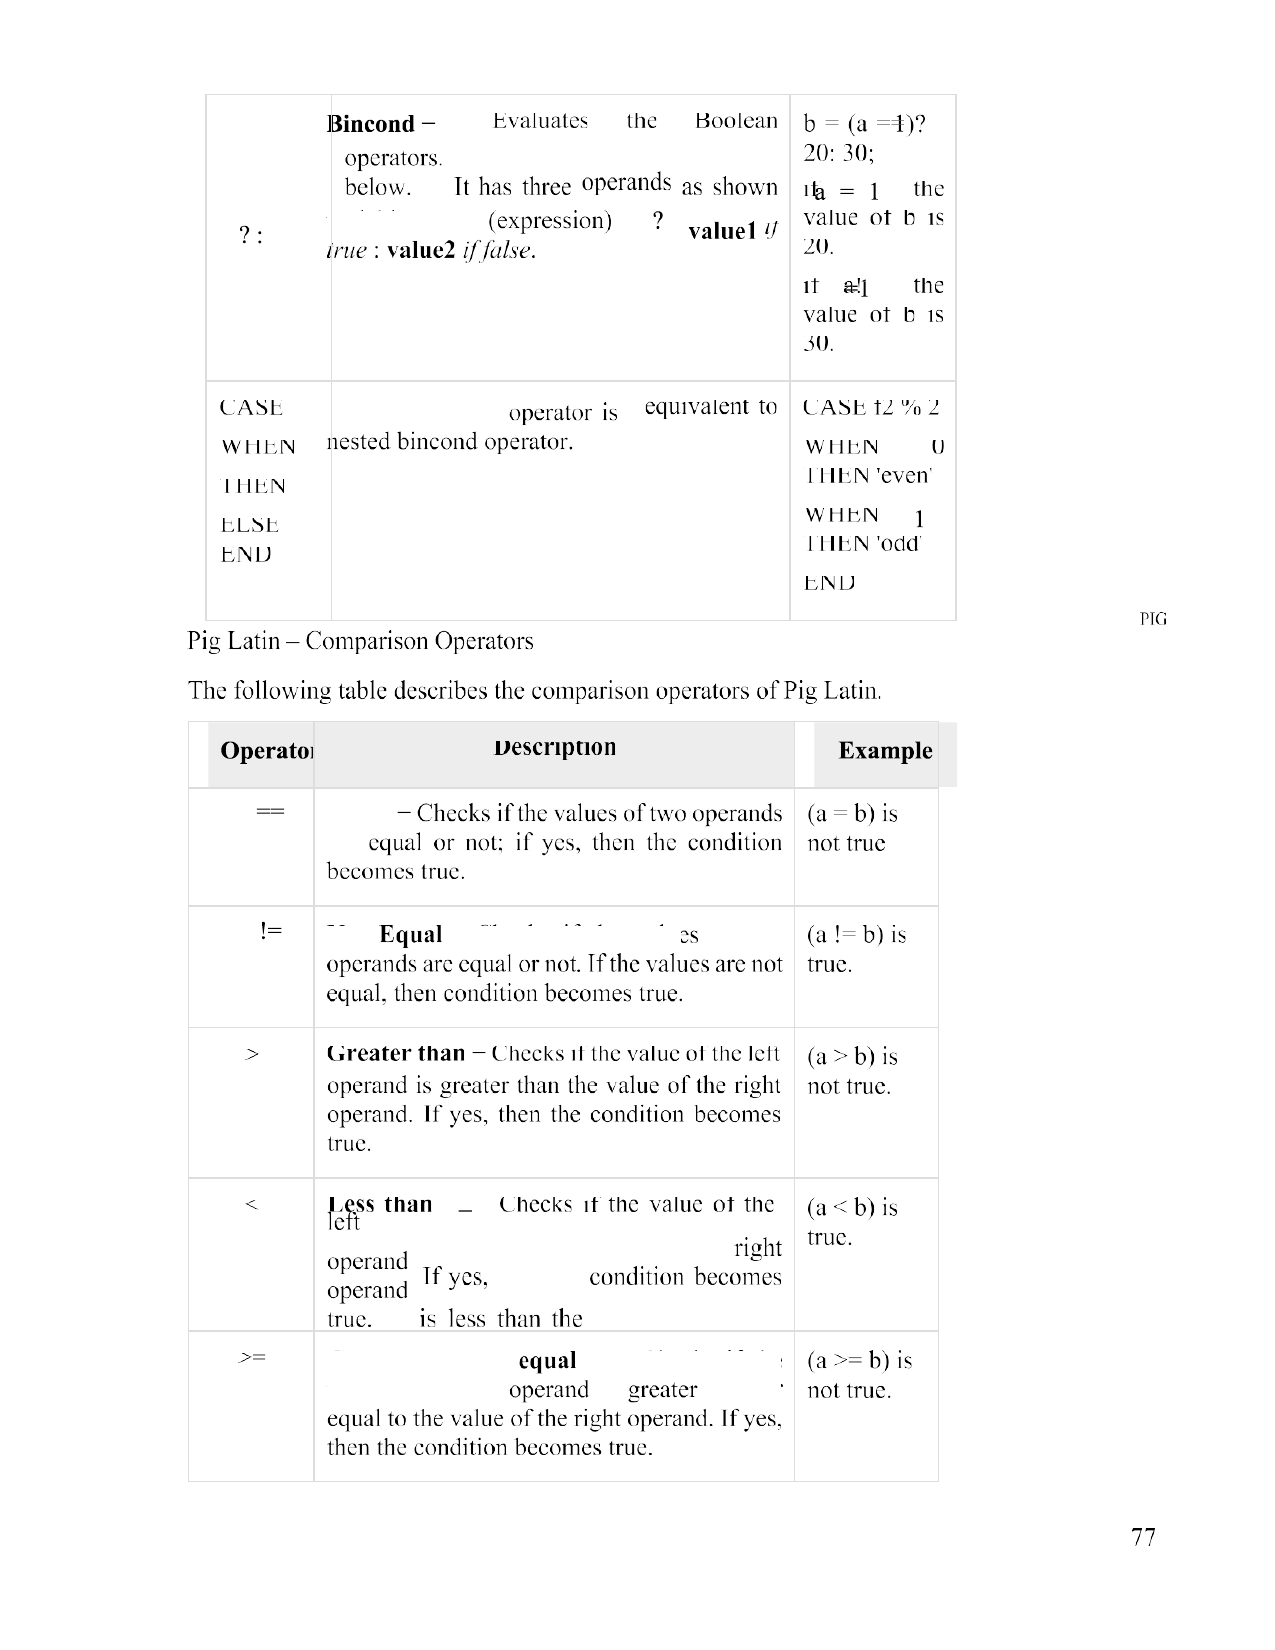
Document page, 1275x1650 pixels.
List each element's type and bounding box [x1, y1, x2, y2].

table_cell [189, 1179, 313, 1330]
table_cell [795, 907, 938, 1027]
picture [326, 210, 331, 263]
picture [608, 1197, 638, 1212]
picture [327, 1251, 408, 1327]
picture [626, 113, 657, 128]
picture [1131, 1528, 1155, 1546]
picture [478, 176, 511, 195]
picture [803, 440, 879, 454]
picture [522, 176, 571, 195]
picture [803, 508, 878, 522]
table_cell [189, 1028, 313, 1177]
picture [803, 468, 870, 483]
picture [807, 1046, 897, 1094]
picture [645, 400, 777, 419]
picture [551, 1308, 582, 1327]
picture [326, 402, 331, 454]
table_cell [315, 789, 794, 905]
picture [188, 680, 880, 704]
table_header [189, 722, 313, 787]
picture [803, 113, 904, 165]
picture [245, 1049, 259, 1060]
picture [807, 803, 897, 851]
picture [803, 576, 854, 590]
picture [220, 518, 279, 532]
picture [187, 630, 280, 654]
picture [913, 181, 944, 196]
picture [803, 400, 939, 415]
picture [448, 1308, 485, 1327]
picture [1140, 612, 1167, 625]
picture [582, 171, 671, 195]
picture [219, 440, 295, 454]
picture [649, 1197, 702, 1212]
picture [902, 210, 915, 225]
picture [492, 113, 588, 128]
picture [804, 336, 833, 351]
table_cell [315, 907, 794, 1027]
table_cell [189, 1332, 313, 1481]
picture [765, 221, 783, 239]
picture [454, 177, 470, 195]
picture [803, 307, 857, 322]
picture [803, 239, 833, 254]
picture [344, 150, 442, 195]
picture [807, 1197, 897, 1245]
picture [902, 307, 915, 322]
picture [803, 181, 821, 196]
picture [877, 536, 922, 551]
picture [238, 1353, 266, 1363]
picture [327, 1075, 781, 1151]
picture [332, 210, 611, 263]
table_cell [315, 1028, 794, 1177]
table_cell [189, 789, 313, 905]
picture [870, 307, 893, 322]
table_cell [189, 907, 313, 1027]
table_cell [315, 1179, 794, 1330]
table_cell [795, 1179, 938, 1330]
picture [493, 741, 616, 760]
picture [419, 1308, 436, 1327]
table_header [795, 722, 938, 787]
picture [332, 402, 617, 454]
picture [844, 278, 860, 293]
picture [803, 536, 870, 551]
picture [497, 1308, 540, 1327]
picture [803, 278, 822, 293]
picture [327, 1046, 465, 1061]
picture [870, 210, 894, 225]
picture [928, 210, 944, 225]
picture [384, 1197, 432, 1212]
picture [286, 630, 533, 654]
picture [220, 547, 271, 562]
table_header [315, 722, 794, 787]
picture [932, 440, 944, 454]
picture [906, 114, 925, 137]
picture [327, 1197, 374, 1230]
picture [877, 468, 932, 483]
picture [583, 1197, 601, 1212]
picture [688, 221, 756, 239]
picture [913, 278, 944, 293]
picture [713, 1197, 737, 1212]
picture [682, 182, 702, 195]
picture [220, 400, 283, 415]
picture [713, 176, 778, 195]
picture [807, 1350, 912, 1398]
picture [928, 307, 943, 322]
table_cell [795, 789, 938, 905]
picture [500, 1197, 572, 1212]
table_cell [795, 1028, 938, 1177]
table_cell [795, 1332, 938, 1481]
picture [803, 210, 858, 225]
picture [807, 925, 906, 972]
picture [472, 1046, 780, 1061]
picture [694, 113, 778, 128]
picture [220, 479, 286, 493]
picture [245, 1200, 259, 1210]
picture [744, 1197, 774, 1212]
table_cell [315, 1332, 794, 1481]
